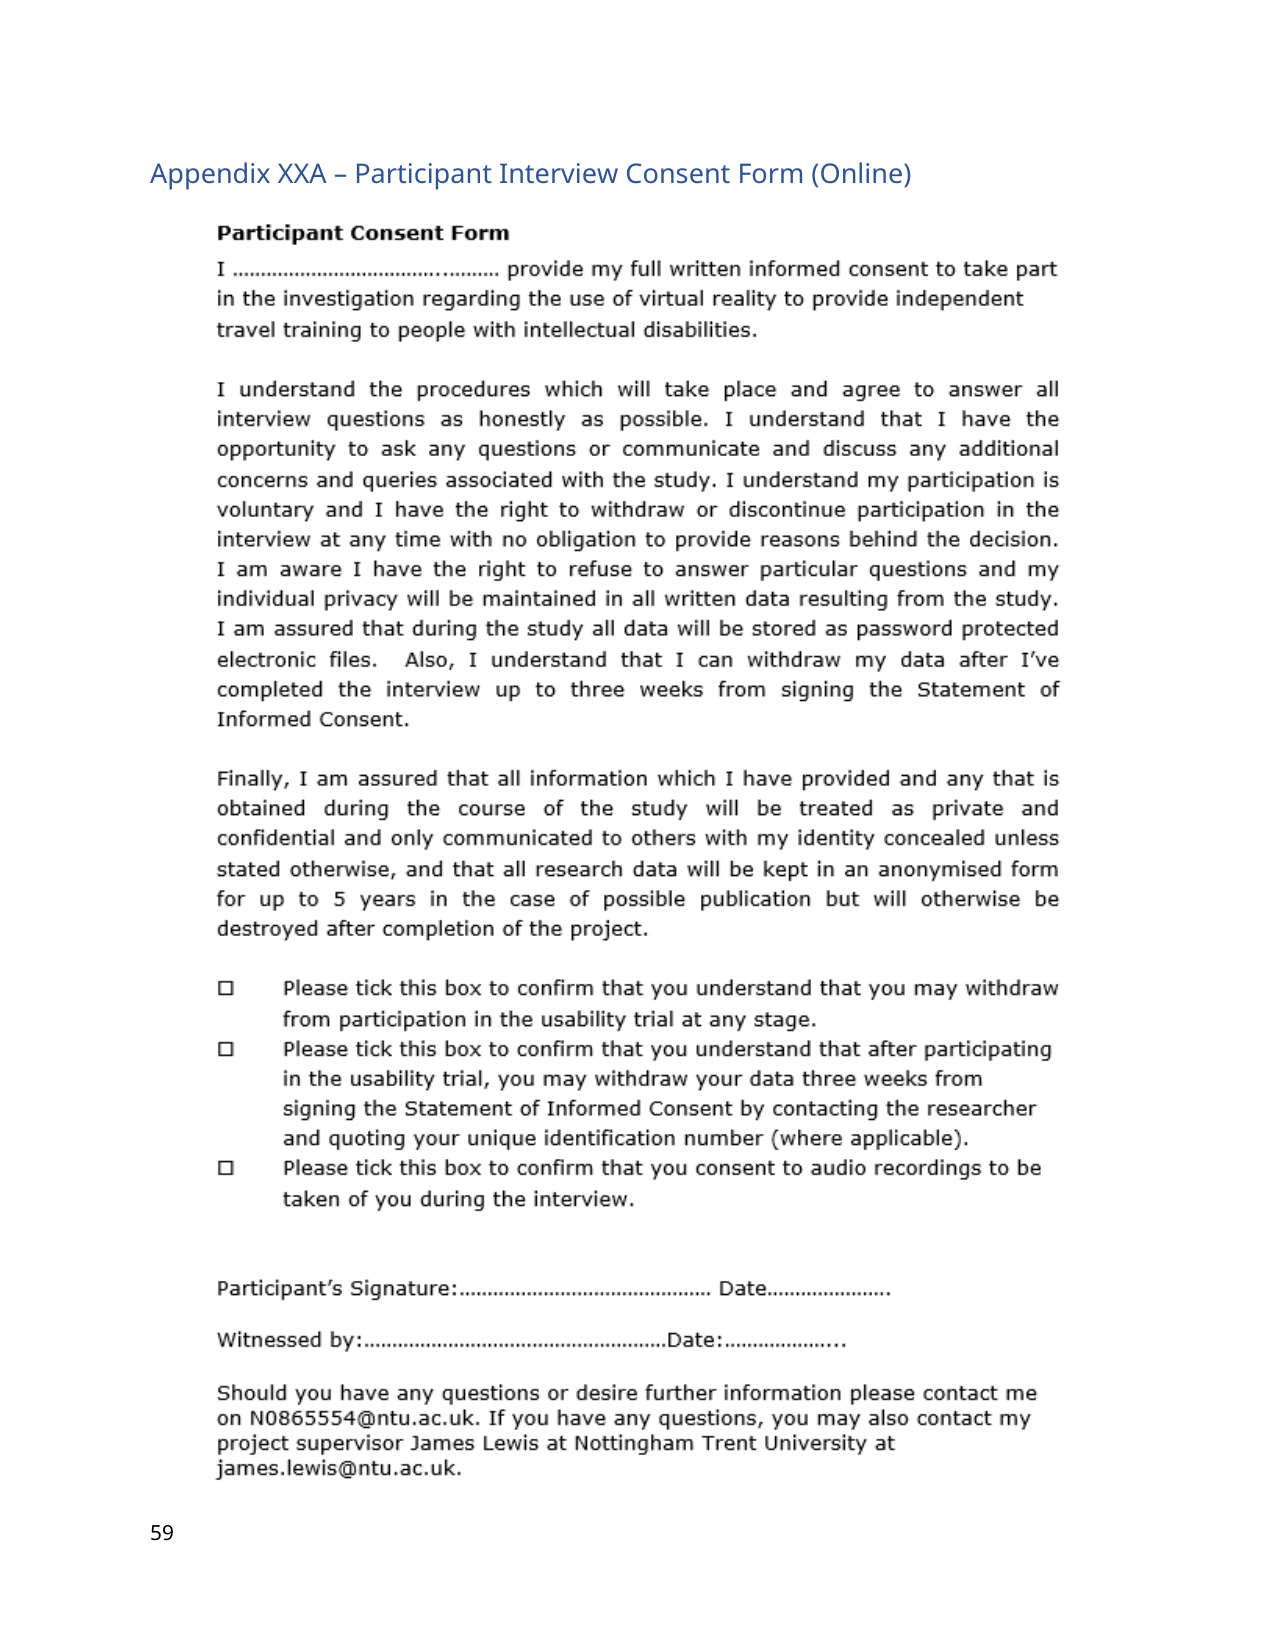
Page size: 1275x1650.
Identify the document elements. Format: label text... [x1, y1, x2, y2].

subtitle Appendix XXA – Participant Interview Consent Form (Online) [150, 154, 1125, 191]
picture [206, 209, 1069, 1491]
